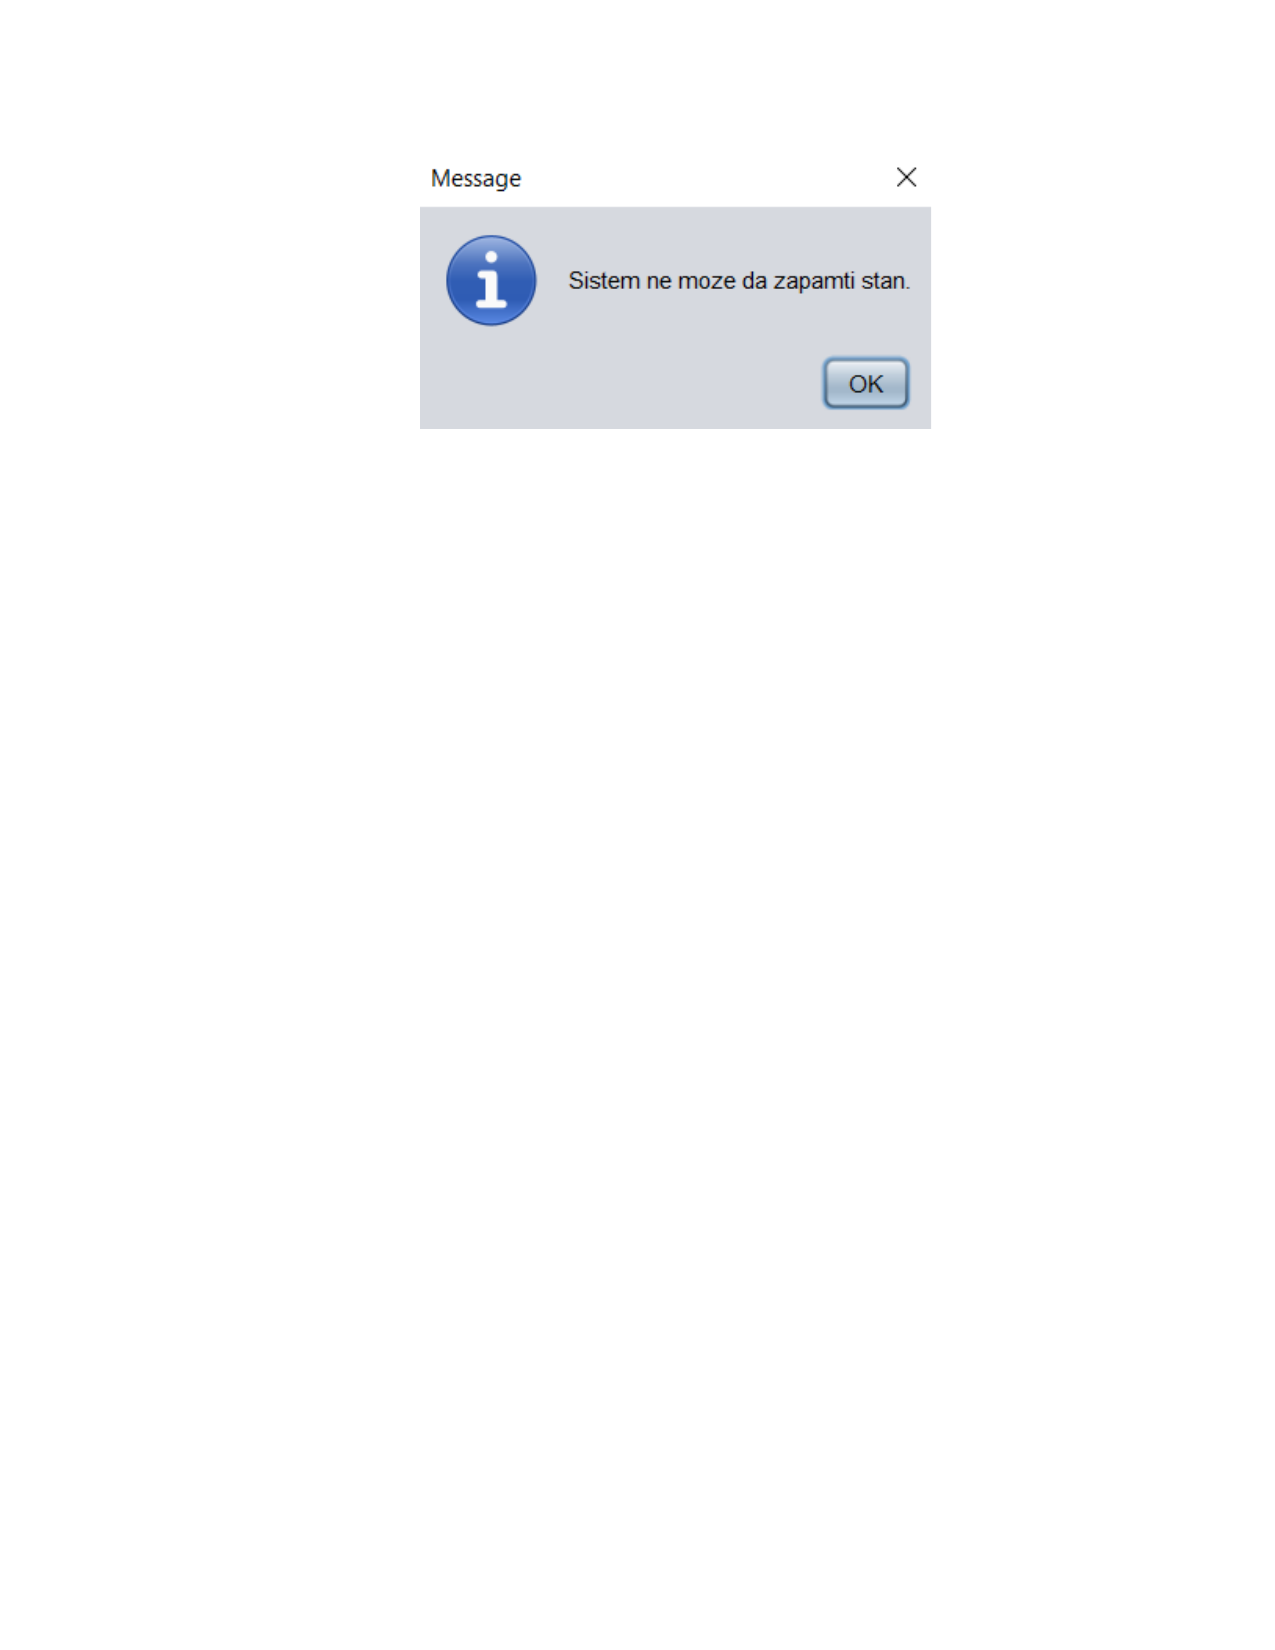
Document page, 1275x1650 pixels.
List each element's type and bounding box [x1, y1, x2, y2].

picture [420, 150, 932, 429]
